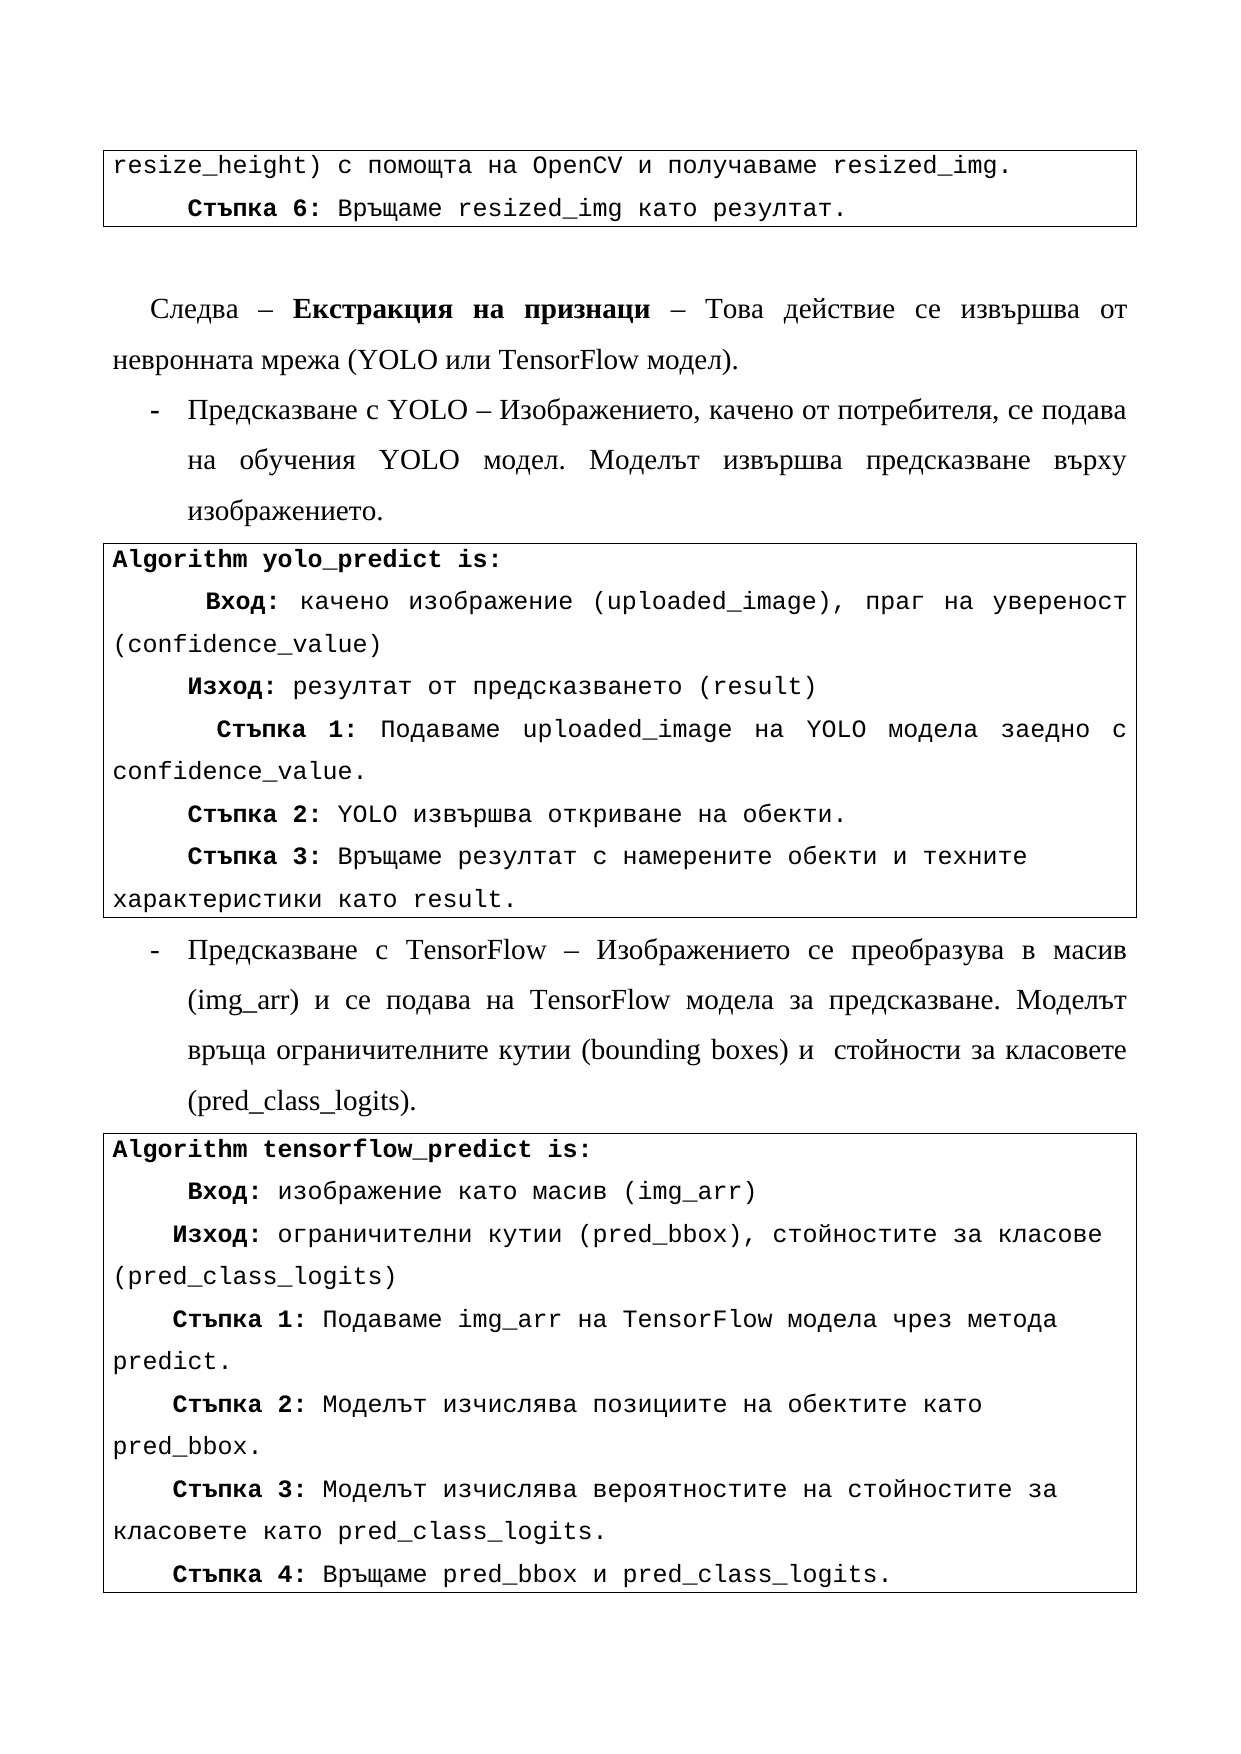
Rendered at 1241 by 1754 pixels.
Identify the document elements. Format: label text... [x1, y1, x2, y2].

text Изход: ограничителни кутии (pred_bbox), стойностите за класове (pred_class_logits) [104, 1218, 1136, 1292]
text Стъпка 2: YOLO извършва откриване на обекти. [104, 798, 1136, 829]
text Стъпка 2: Моделът изчислява позициите на обектите като pred_bbox. [104, 1388, 1136, 1462]
text Стъпка 3: Връщаме резултат с намерените обекти и техните характеристики като result. [104, 841, 1136, 917]
text Стъпка 4: Връщаме pred_bbox и pred_class_logits. [104, 1558, 1136, 1592]
text Стъпка 1: Подаваме uploaded_image на YOLO модела заедно с confidence_value. [104, 713, 1136, 787]
text Изход: резултат от предсказването (result) [104, 671, 1136, 702]
text Стъпка 6: Връщаме resized_img като резултат. [104, 192, 1136, 226]
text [104, 151, 1136, 181]
text Algorithm tensorflow_predict is: [104, 1134, 1136, 1164]
text Стъпка 3: Моделът изчислява вероятностите на стойностите за класовете като pred_class_logits. [104, 1473, 1136, 1547]
text Стъпка 1: Подаваме img_arr на TensorFlow модела чрез метода predict. [104, 1303, 1136, 1377]
text Вход: изображение като масив (img_arr) [104, 1176, 1136, 1207]
text Следва – Екстракция на признаци – Това действие се извършва от невронната мрежа (YOLO или TensorFlow модел). [112, 292, 1128, 375]
text Вход: качено изображение (uploaded_image), праг на увереност (confidence_value) [104, 586, 1136, 659]
list Предсказване с YOLO – Изображението, качено от потребителя, се подава на обучения YOLO модел. Моделът извършва предсказване върху изображението. [150, 392, 1128, 526]
list Предсказване с TensorFlow – Изображението се преобразува в масив (img_arr) и се подава на TensorFlow модела за предсказване. Моделът връща ограничителните кутии (bounding boxes) и стойности за класовете (pred_class_logits). [150, 932, 1128, 1116]
text Algorithm yolo_predict is: [104, 544, 1136, 574]
